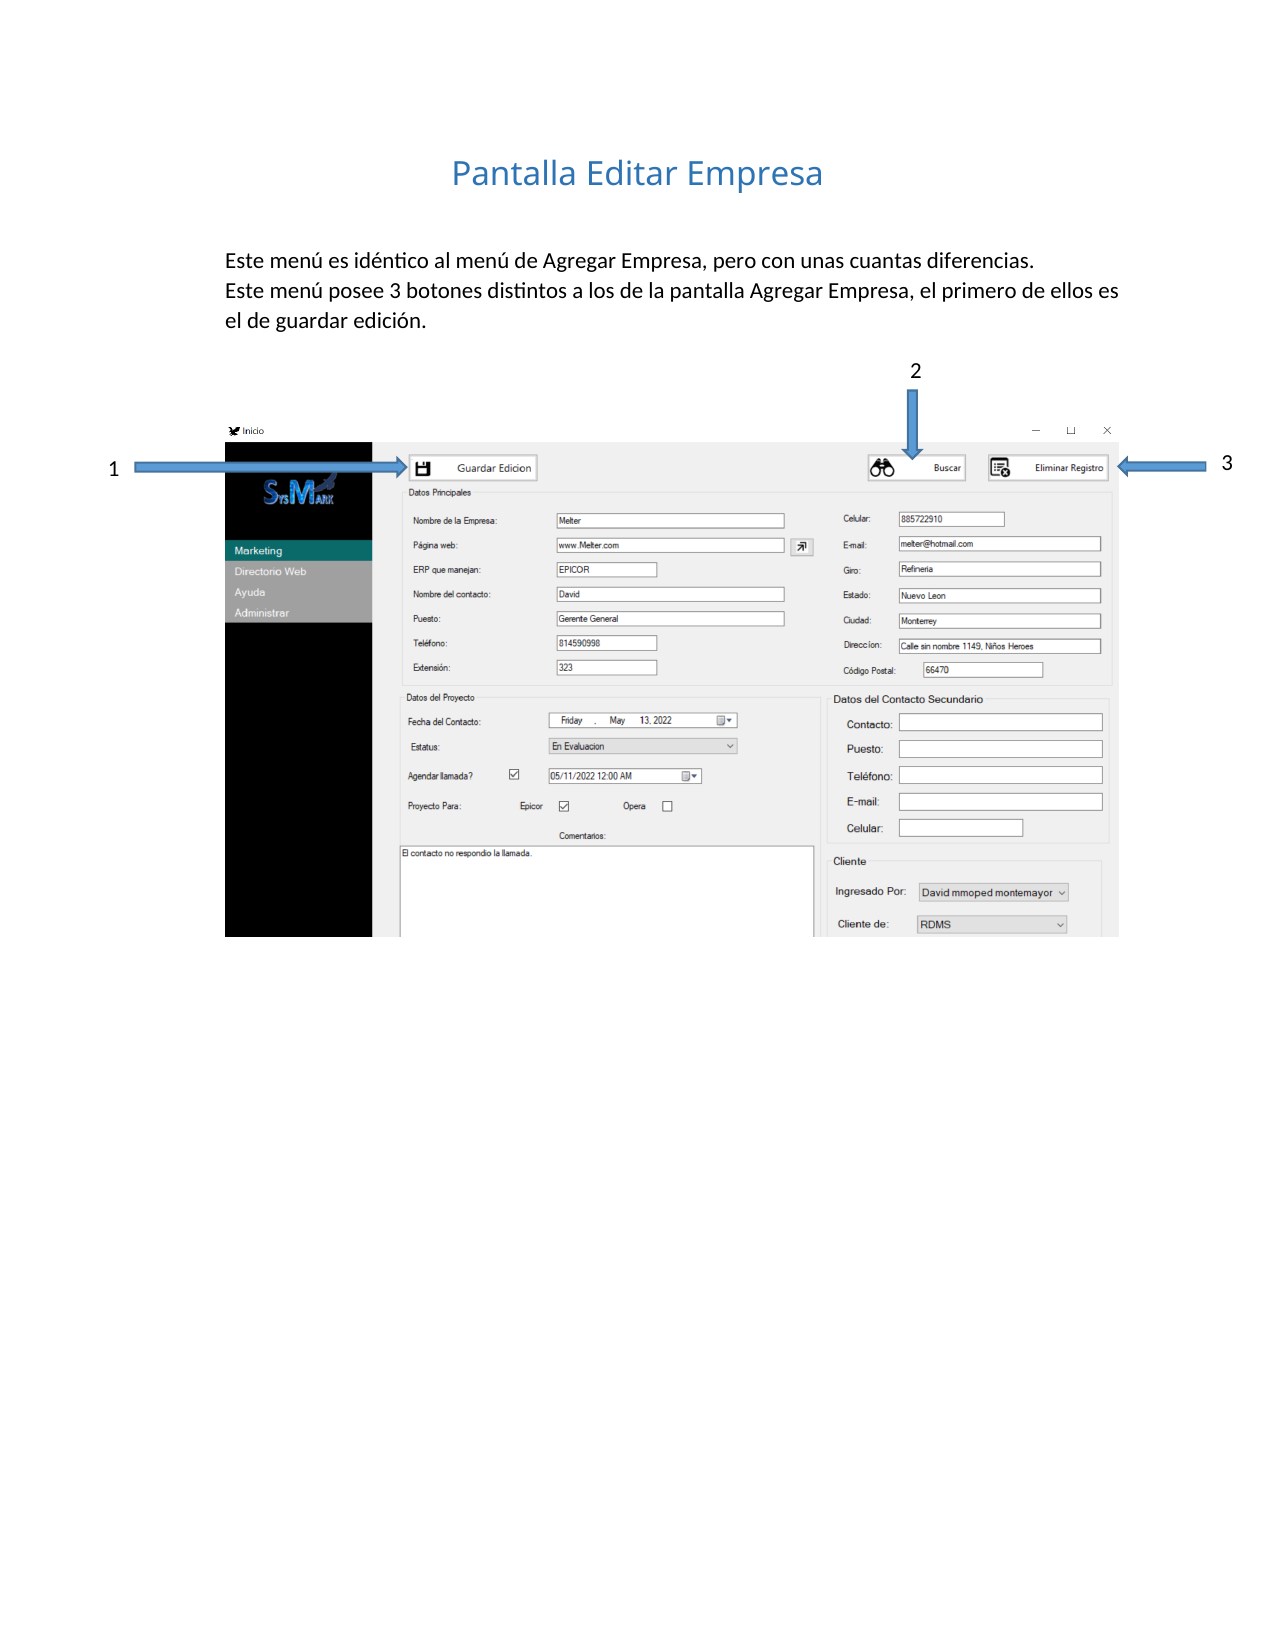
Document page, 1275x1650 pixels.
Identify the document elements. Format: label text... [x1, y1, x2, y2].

subtitle Pantalla Editar Empresa [150, 150, 1125, 195]
picture [225, 427, 1119, 937]
list Este menú es idéntico al menú de Agregar Empresa, pero con unas cuantas diferencias. [225, 246, 1125, 274]
list Este menú posee 3 botones distintos a los de la pantalla Agregar Empresa, el primero de ellos es el de guardar edición. [225, 276, 1125, 334]
